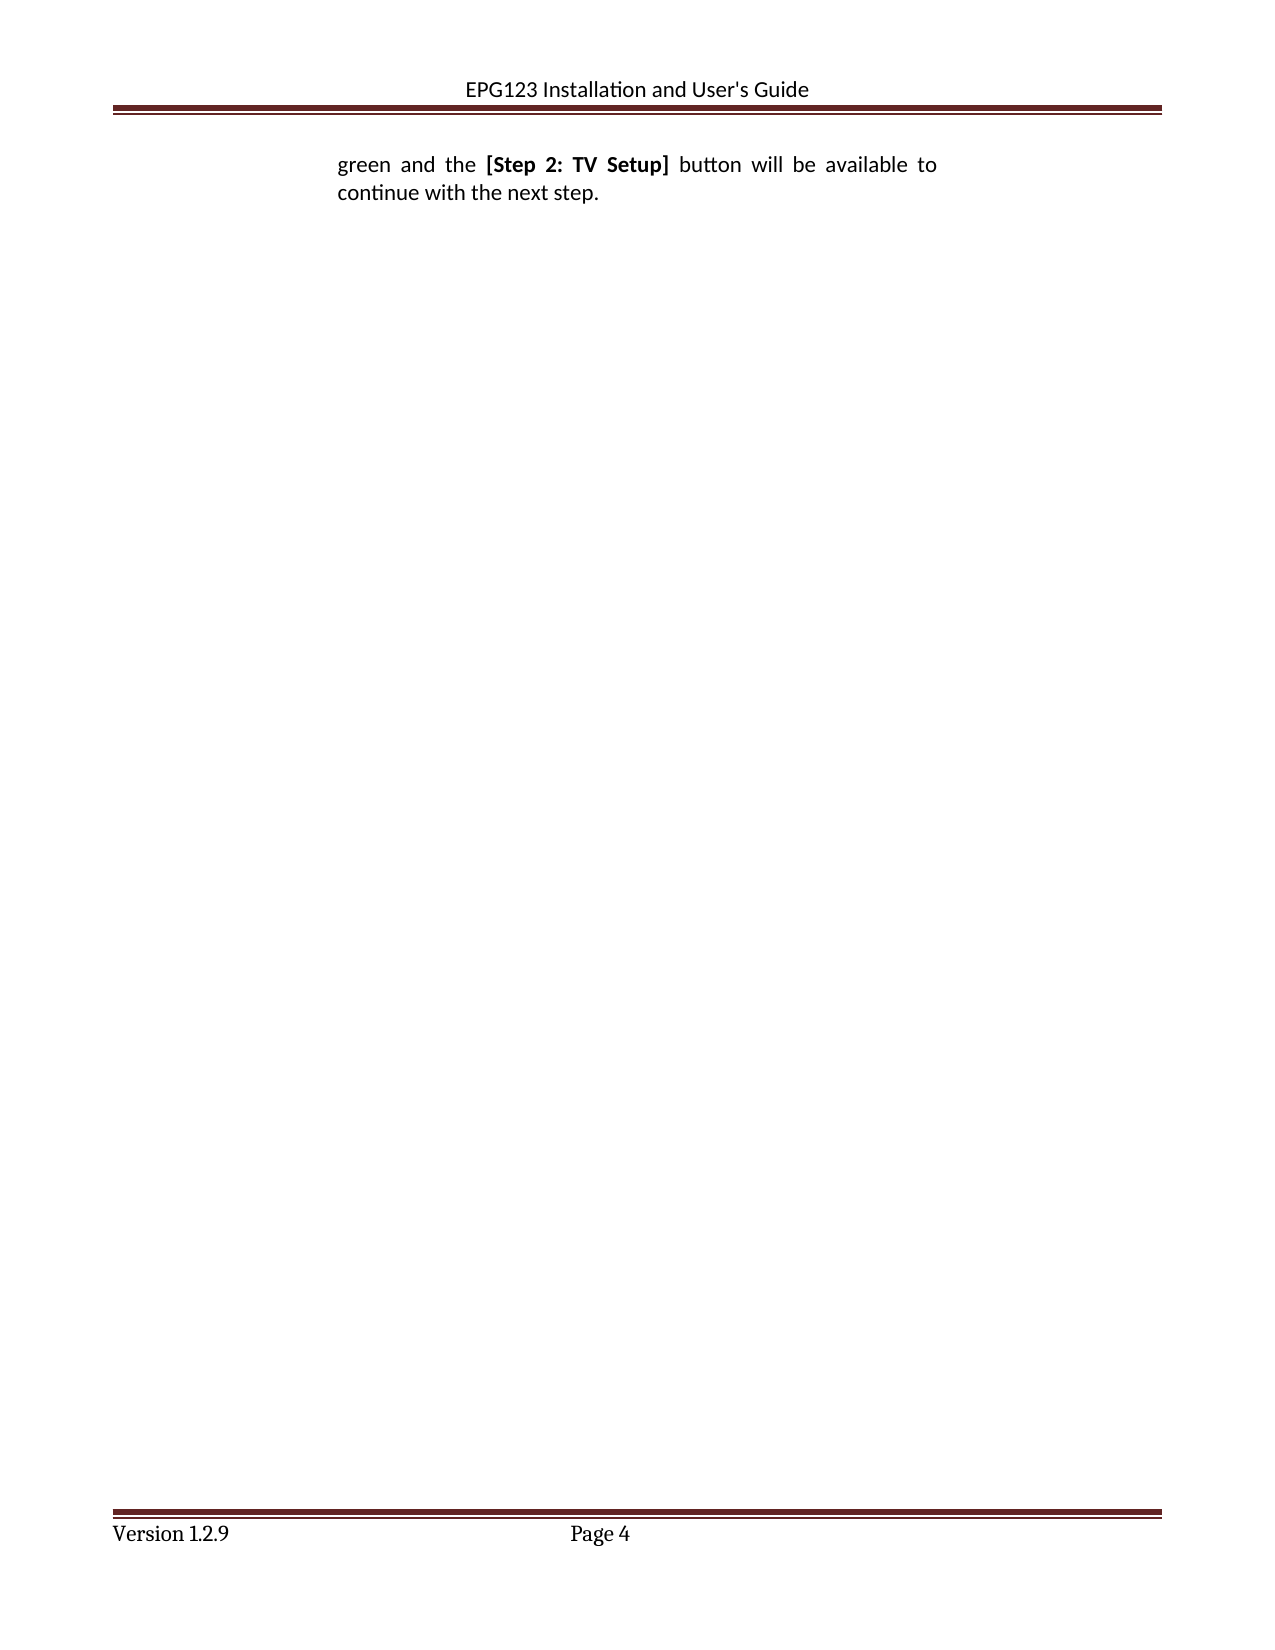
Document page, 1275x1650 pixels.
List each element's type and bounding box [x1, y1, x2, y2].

list [337, 150, 937, 206]
